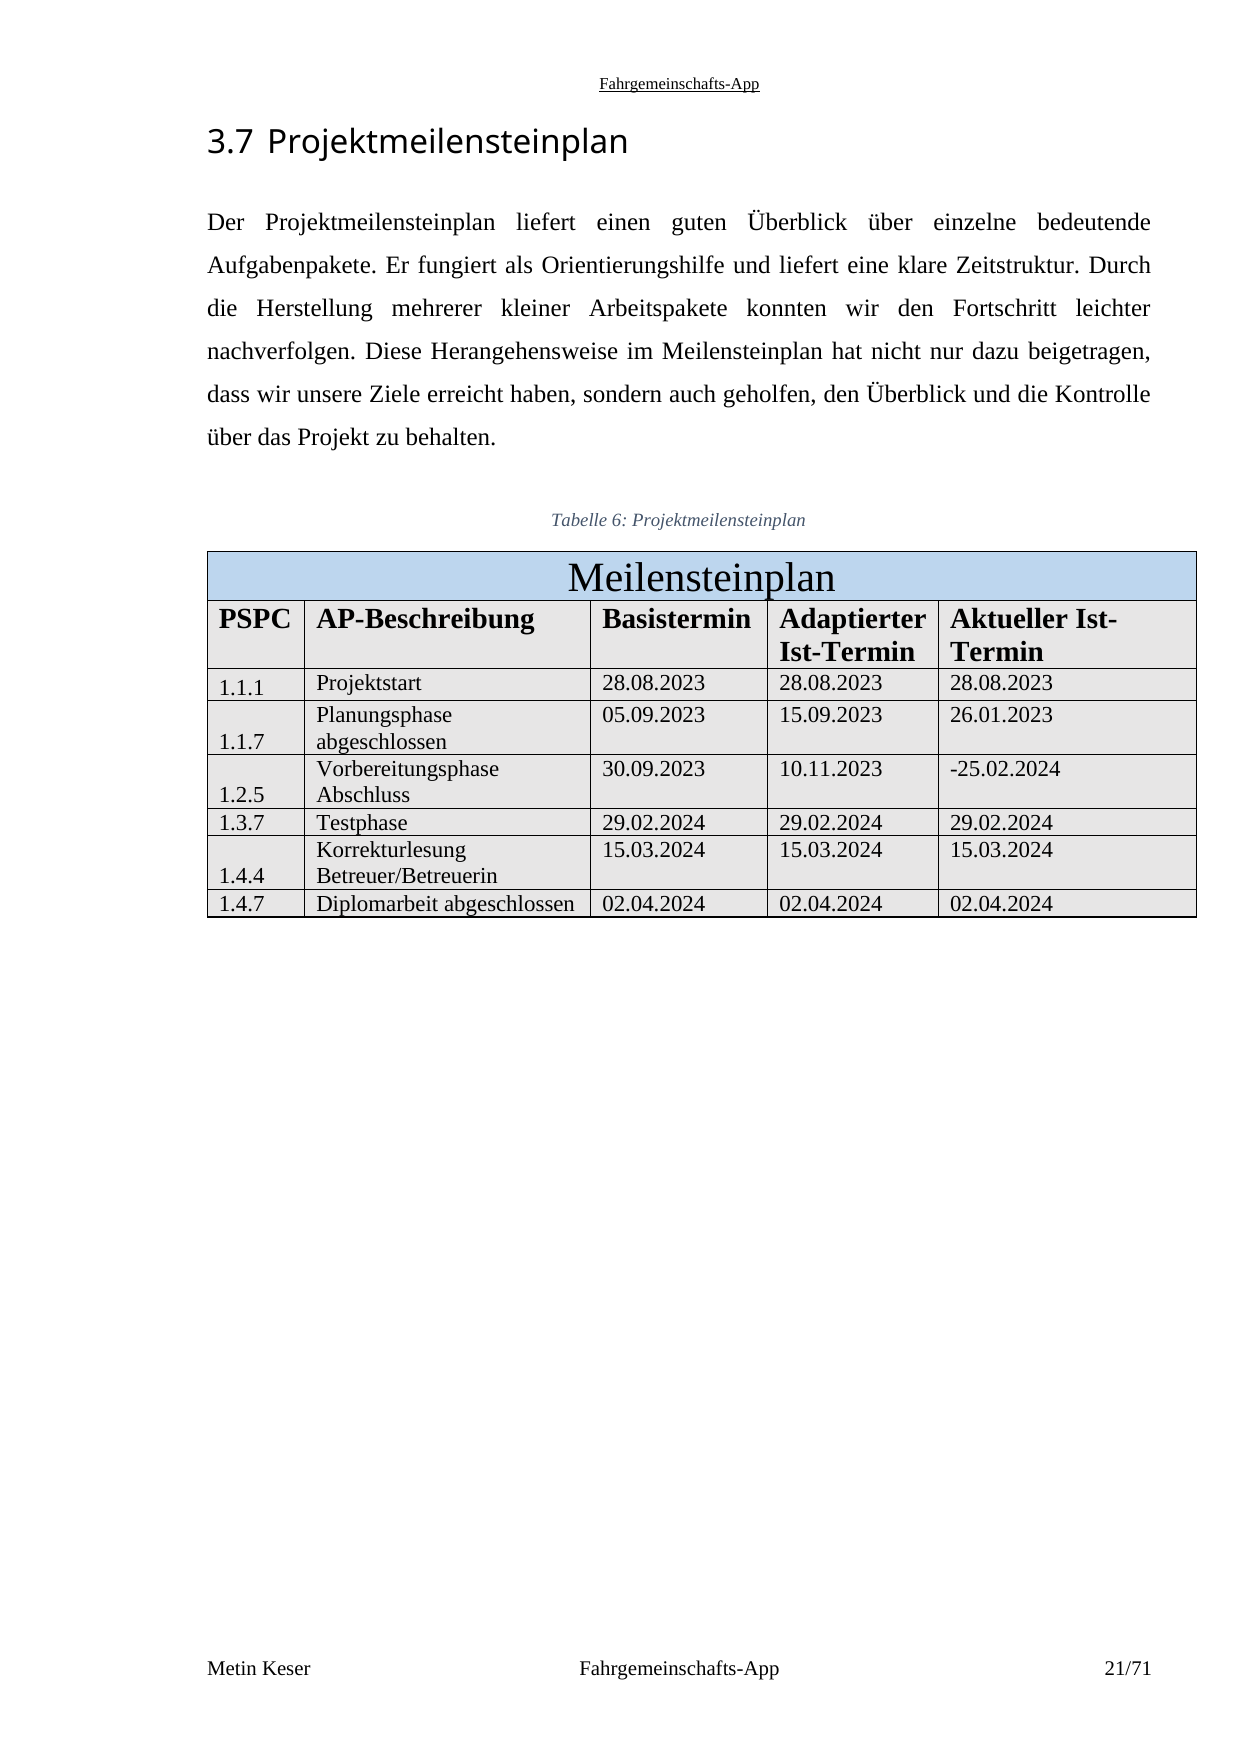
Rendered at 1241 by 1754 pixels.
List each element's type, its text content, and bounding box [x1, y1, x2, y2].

table_cell Projektstart [305, 669, 590, 700]
table_cell 28.08.2023 [591, 669, 767, 700]
table_cell 1.3.7 [208, 809, 304, 835]
table_cell 28.08.2023 [939, 669, 1196, 700]
table_cell 1.1.7 [208, 701, 304, 754]
table_cell 05.09.2023 [591, 701, 767, 754]
table_cell 1.4.4 [208, 836, 304, 889]
table_cell 30.09.2023 [591, 755, 767, 808]
table_cell 26.01.2023 [939, 701, 1196, 754]
table_cell 29.02.2024 [591, 809, 767, 835]
table_cell Aktueller Ist-Termin [939, 601, 1196, 668]
table_cell 29.02.2024 [768, 809, 938, 835]
text Tabelle 6: Projektmeilensteinplan [207, 508, 1152, 530]
table_cell 15.09.2023 [768, 701, 938, 754]
table_cell AP-Beschreibung [305, 601, 590, 668]
table_cell Basistermin [591, 601, 767, 668]
table_cell 28.08.2023 [768, 669, 938, 700]
table_cell 29.02.2024 [939, 809, 1196, 835]
table_cell Planungsphase abgeschlossen [305, 701, 590, 754]
table_cell 1.4.7 [208, 890, 304, 916]
table_cell 15.03.2024 [768, 836, 938, 889]
table_cell 1.2.5 [208, 755, 304, 808]
table_cell Vorbereitungsphase Abschluss [305, 755, 590, 808]
table_cell 02.04.2024 [939, 890, 1196, 916]
table_cell 15.03.2024 [939, 836, 1196, 889]
table_cell PSPC [208, 601, 304, 668]
table_cell 10.11.2023 [768, 755, 938, 808]
text Der Projektmeilensteinplan liefert einen guten Überblick über einzelne bedeutende Aufgabenpakete. Er fungiert als Orientierungshilfe und liefert eine klare Zeitstruktur. Durch die Herstellung mehrerer kleiner Arbeitspakete konnten wir den Fortschritt leichter nachverfolgen. Diese Herangehensweise im Meilensteinplan hat nicht nur dazu beigetragen, dass wir unsere Ziele erreicht haben, sondern auch geholfen, den Überblick und die Kontrolle über das Projekt zu behalten. [207, 207, 1152, 451]
subtitle Projektmeilensteinplan [207, 118, 1152, 163]
table_cell 15.03.2024 [591, 836, 767, 889]
table_cell 02.04.2024 [591, 890, 767, 916]
table_header Meilensteinplan [208, 552, 1196, 600]
table_cell -25.02.2024 [939, 755, 1196, 808]
table_cell Testphase [305, 809, 590, 835]
table_cell 02.04.2024 [768, 890, 938, 916]
table_cell 1.1.1 [208, 669, 304, 700]
table_cell Korrekturlesung Betreuer/Betreuerin [305, 836, 590, 889]
table_cell Adaptierter Ist-Termin [768, 601, 938, 668]
table_cell Diplomarbeit abgeschlossen [305, 890, 590, 916]
